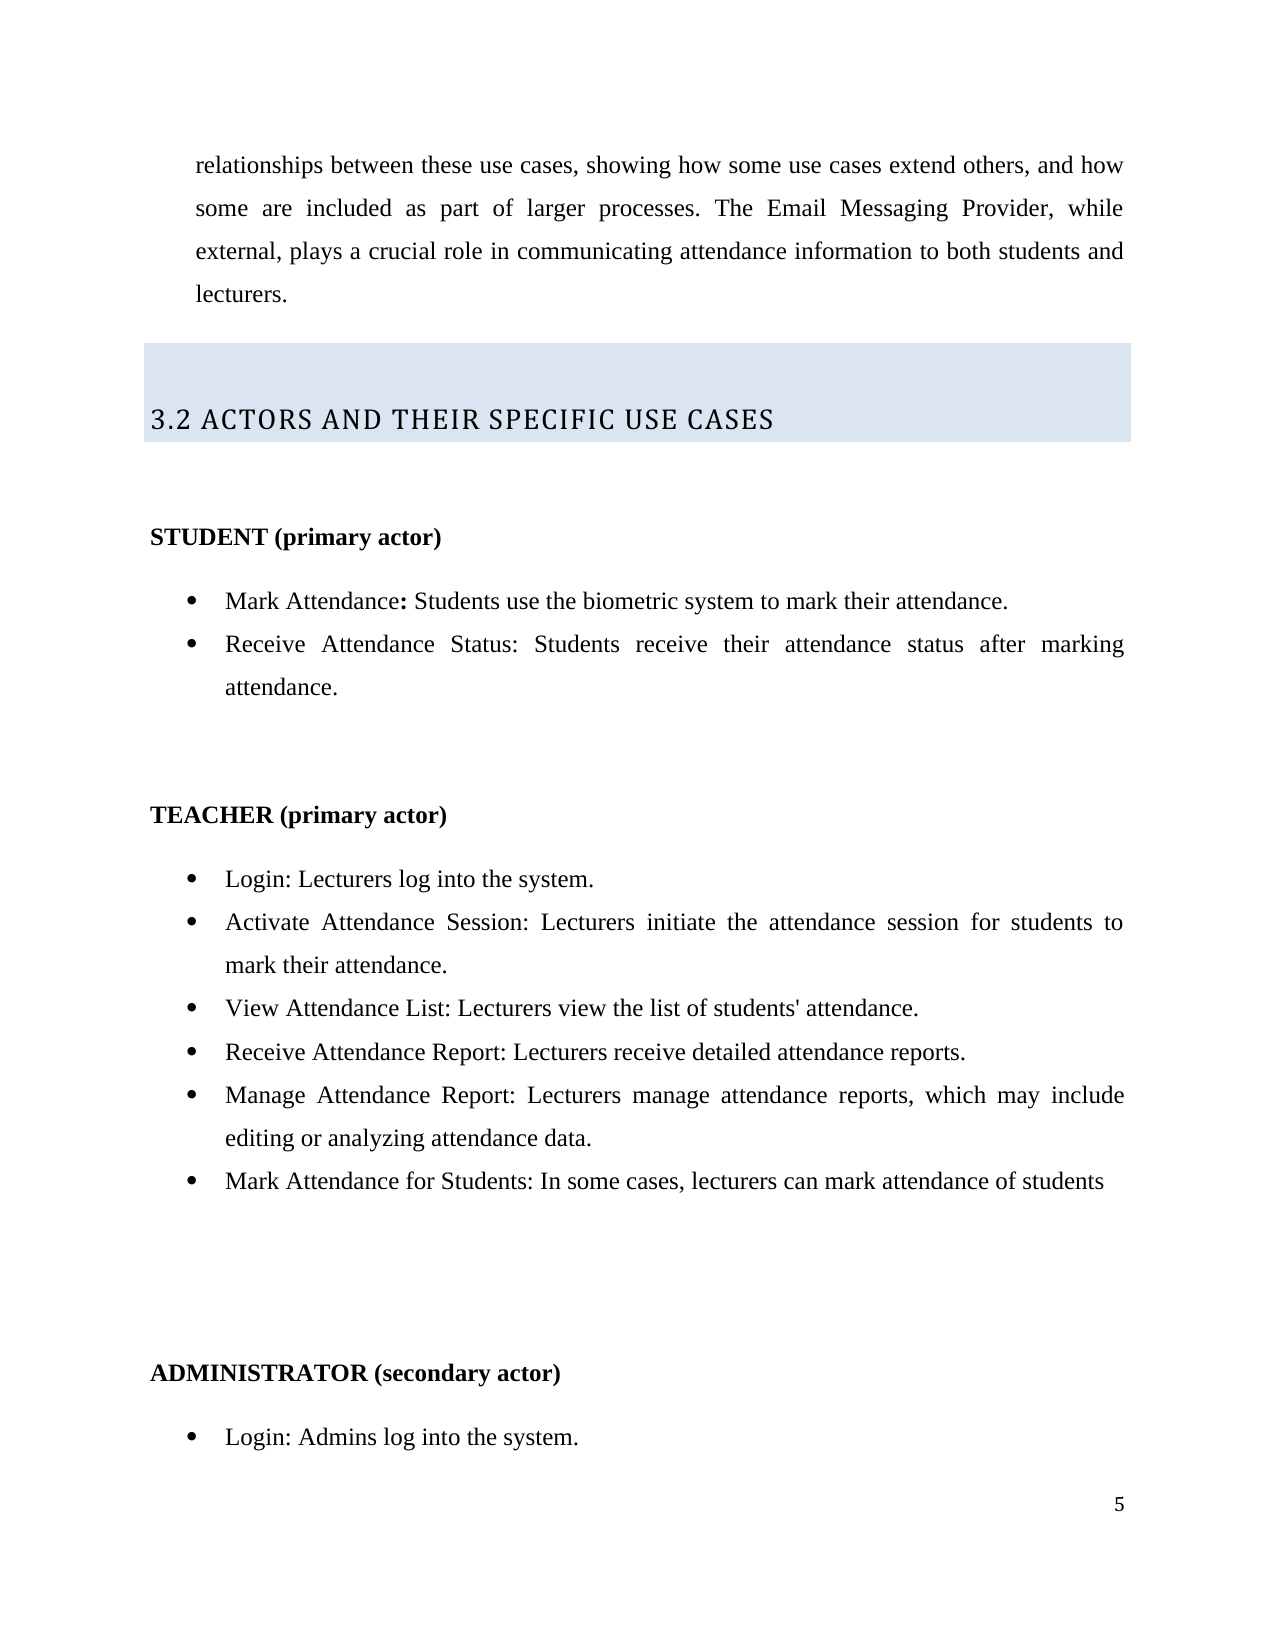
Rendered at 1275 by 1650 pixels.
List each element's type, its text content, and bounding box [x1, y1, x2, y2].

list Login: Admins log into the system. [187, 1422, 1125, 1451]
text STUDENT (primary actor) [150, 522, 1125, 551]
text TEACHER (primary actor) [150, 800, 1125, 829]
text ADMINISTRATOR (secondary actor) [150, 1358, 1125, 1387]
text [195, 150, 1125, 308]
list Login: Lecturers log into the system. [187, 864, 1125, 893]
list View Attendance List: Lecturers view the list of students' attendance. [187, 993, 1125, 1022]
list Mark Attendance: Students use the biometric system to mark their attendance. [187, 586, 1125, 615]
list Manage Attendance Report: Lecturers manage attendance reports, which may include editing or analyzing attendance data. [187, 1080, 1125, 1152]
subtitle 3.2 Actors and Their Specific Use Cases [150, 396, 1125, 436]
list Mark Attendance for Students: In some cases, lecturers can mark attendance of students [187, 1166, 1125, 1195]
list Receive Attendance Report: Lecturers receive detailed attendance reports. [187, 1037, 1125, 1065]
list Activate Attendance Session: Lecturers initiate the attendance session for students to mark their attendance. [187, 907, 1125, 979]
list Receive Attendance Status: Students receive their attendance status after marking attendance. [187, 629, 1125, 701]
